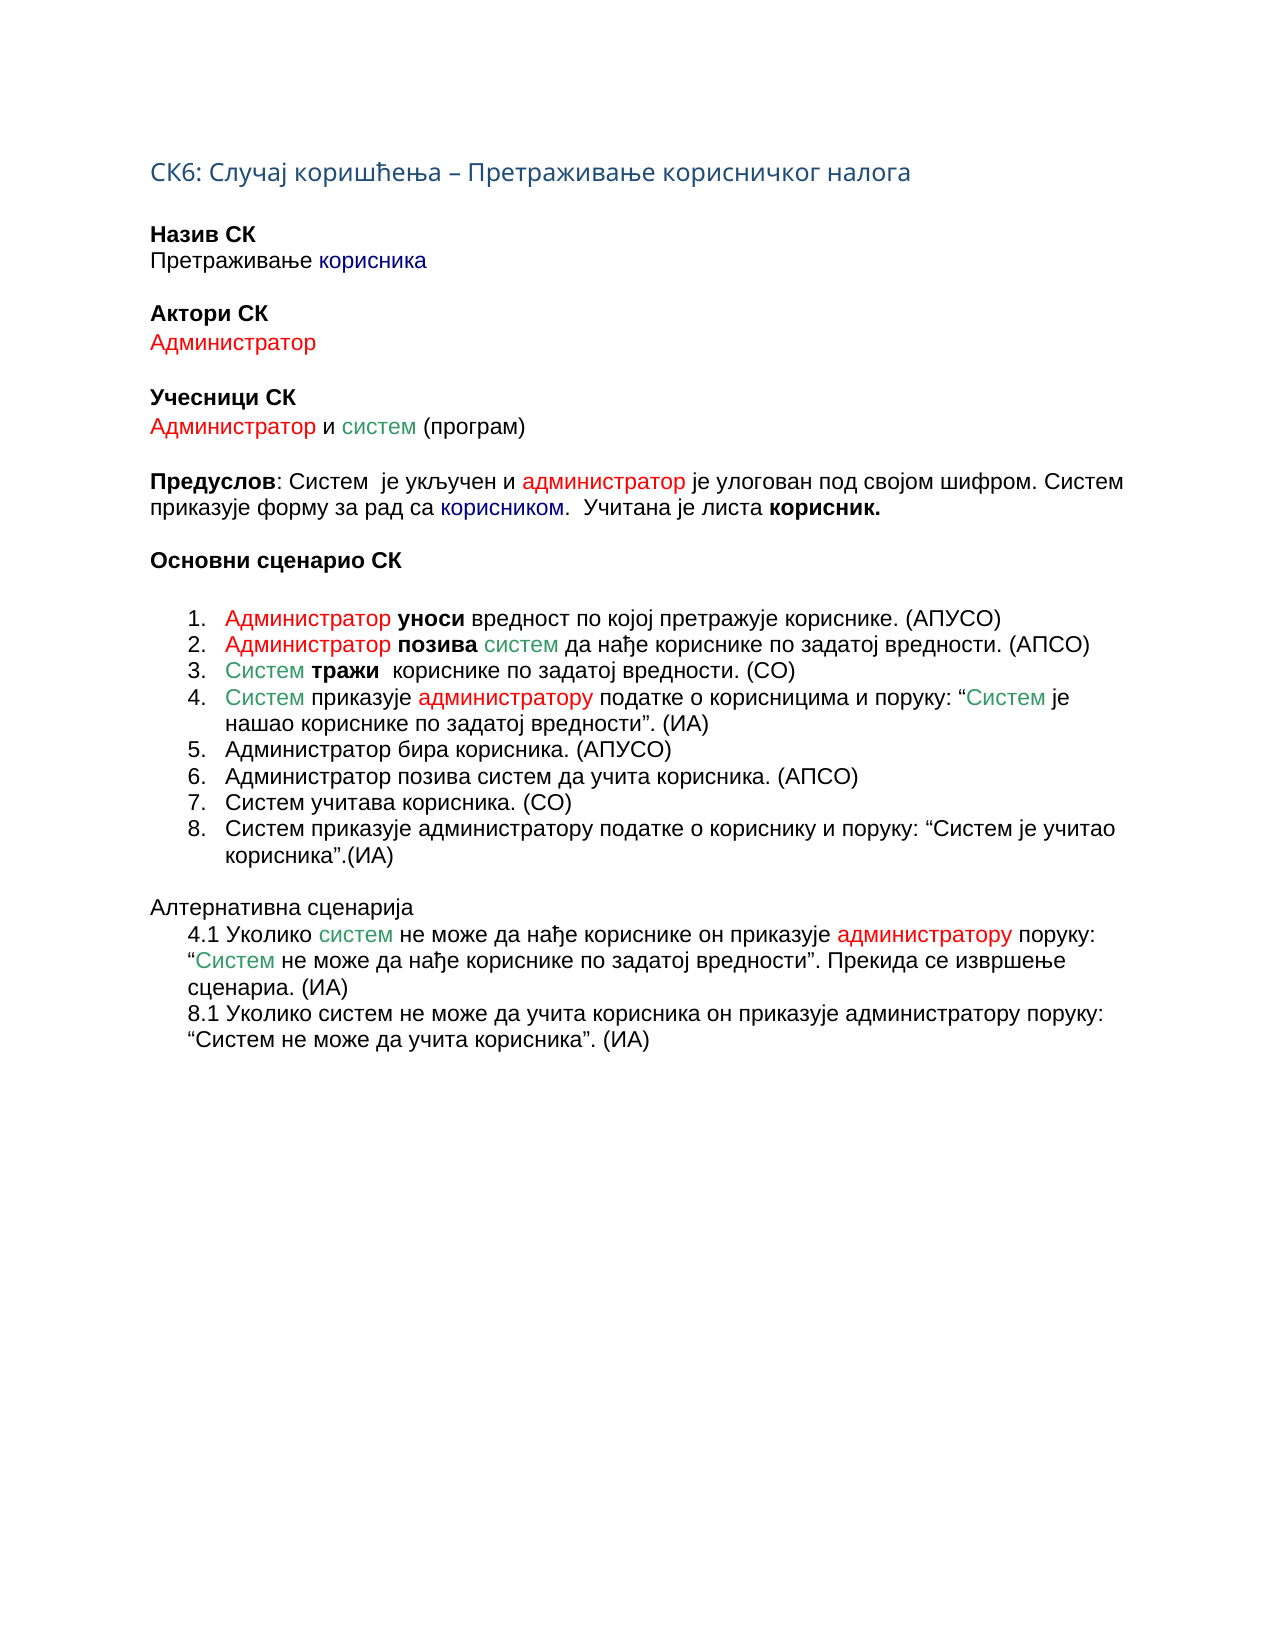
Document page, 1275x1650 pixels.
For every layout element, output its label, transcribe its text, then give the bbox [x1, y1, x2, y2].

text Назив СК [150, 221, 1125, 247]
list Администратор позива систем да учита корисника. (АПСО) [187, 763, 1125, 789]
list Администратор позива систем да нађе кориснике по задатој вредности. (АПСО) [187, 631, 1125, 657]
text Основни сценарио СК [150, 547, 1125, 573]
text Учесници СК [150, 384, 1125, 410]
text Алтернативна сценарија [150, 894, 1125, 921]
text Администратор и систем (програм) [150, 410, 1125, 441]
text Предуслов: Систем је укључен и администратор je улогован под својом шифром. Систем приказује форму за рад са корисником. Учитана је листа корисник. [150, 468, 1125, 521]
text Актори СК [150, 300, 1125, 326]
text 4.1 Уколико систем не може да нађе кориснике он приказује администратору поруку: “Систем не може да нађе кориснике по задатој вредности”. Прекида се извршење сценариа. (ИА) [187, 921, 1125, 1000]
list Систем тражи кориснике по задатој вредности. (СО) [187, 657, 1125, 683]
text Претраживање корисника [150, 247, 1125, 273]
list Администратор бира корисника. (АПУСО) [187, 736, 1125, 763]
list Систем приказује администратору податке о корисницима и поруку: “Систем је нашао кориснике по задатој вредности”. (ИА) [187, 683, 1125, 736]
text Администратор [150, 326, 1125, 357]
list Систем приказује администратору податке о кориснику и поруку: “Систем је учитао корисника”.(ИА) [187, 815, 1125, 868]
list Систем учитава корисника. (СО) [187, 789, 1125, 815]
subtitle СК6: Случај коришћења – Претраживање корисничког налога [150, 154, 1125, 188]
text 8.1 Уколико систем не може да учита корисника он приказује администратору поруку: “Систем не може да учита корисника”. (ИА) [187, 1000, 1125, 1052]
list Администратор уноси вредност по којој претражује кориснике. (АПУСО) [187, 604, 1125, 631]
